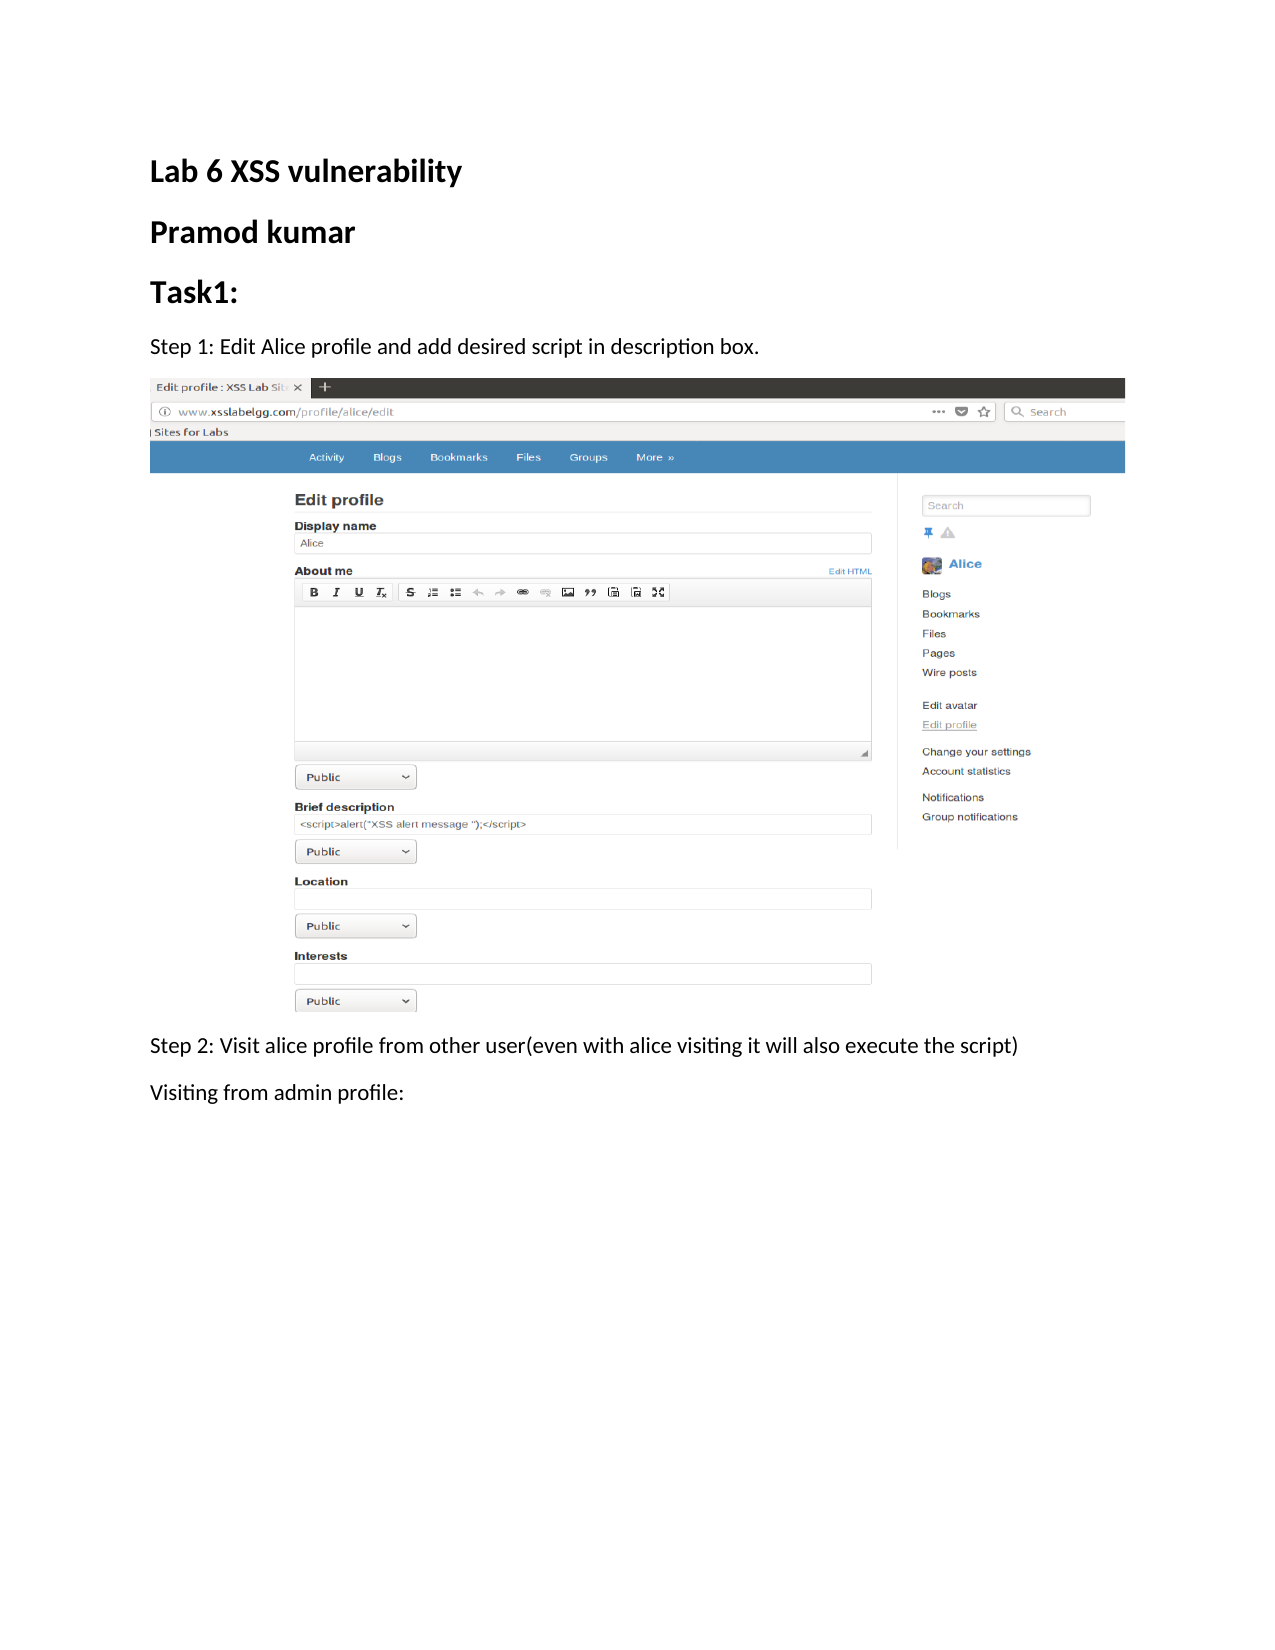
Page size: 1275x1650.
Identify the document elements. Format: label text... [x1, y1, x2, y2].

text Lab 6 XSS vulnerability [150, 150, 1125, 191]
picture [150, 378, 1125, 1012]
text Pramod kumar [150, 211, 1125, 251]
text Step 2: Visit alice profile from other user(even with alice visiting it will also execute the script) [150, 1031, 1125, 1059]
text Visiting from admin profile: [150, 1078, 1125, 1106]
text Task1: [150, 271, 1125, 312]
text Step 1: Edit Alice profile and add desired script in description box. [150, 332, 1125, 360]
